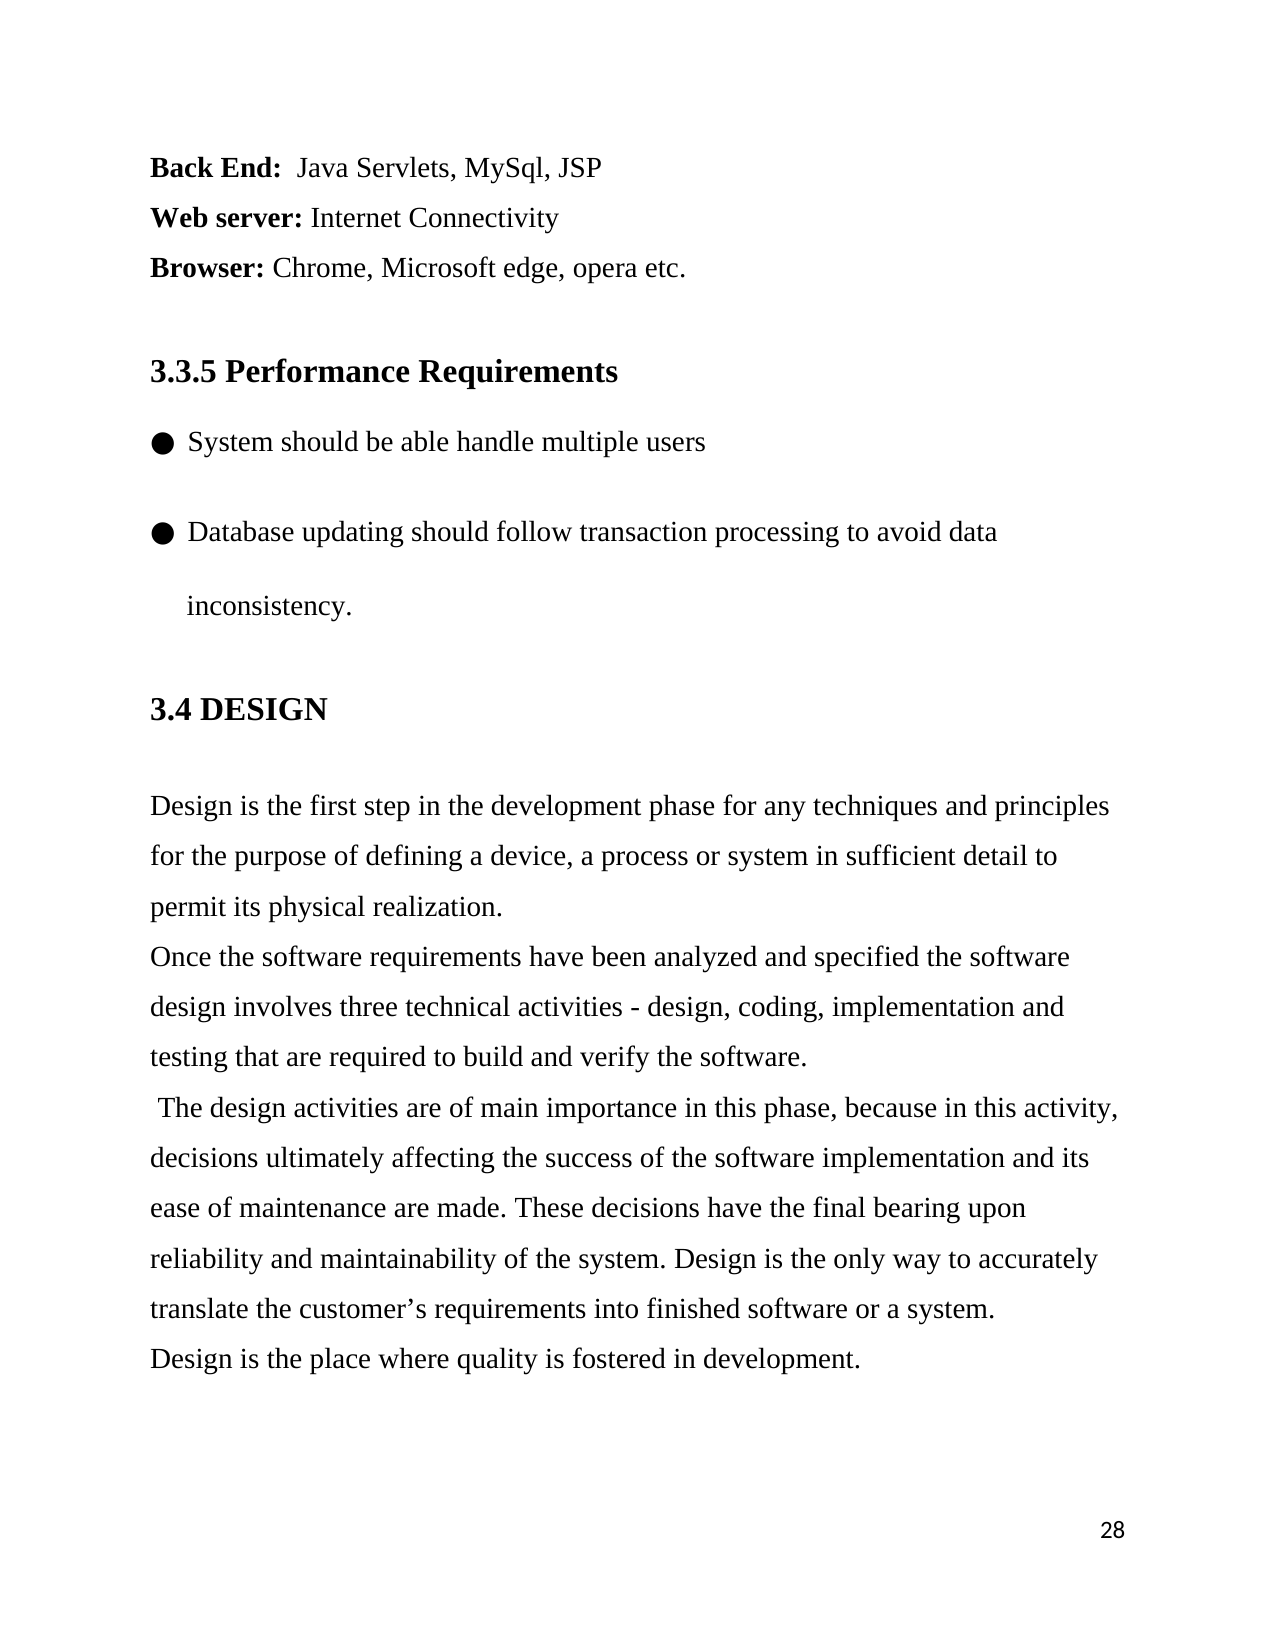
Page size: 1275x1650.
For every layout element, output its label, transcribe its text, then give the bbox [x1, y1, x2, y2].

list Database updating should follow transaction processing to avoid data [150, 498, 1125, 558]
text inconsistency. [150, 588, 1125, 622]
text Browser: Chrome, Microsoft edge, opera etc. [150, 251, 1125, 284]
text Web server: Internet Connectivity [150, 200, 1125, 234]
text Design is the place where quality is fostered in development. [150, 1341, 1125, 1375]
text 3.3.5 Performance Requirements [150, 351, 1125, 389]
text The design activities are of main importance in this phase, because in this activity, decisions ultimately affecting the success of the software implementation and its ease of maintenance are made. These decisions have the final bearing upon reliability and maintainability of the system. Design is the only way to accurately translate the customer’s requirements into finished software or a system. [150, 1090, 1125, 1325]
text 3.4 DESIGN [150, 689, 1125, 773]
text Back End: Java Servlets, MySql, JSP [150, 150, 1125, 183]
text Once the software requirements have been analyzed and specified the software design involves three technical activities - design, coding, implementation and testing that are required to build and verify the software. [150, 939, 1125, 1073]
list System should be able handle multiple users [150, 409, 1125, 468]
text Design is the first step in the development phase for any techniques and principles for the purpose of defining a device, a process or system in sufficient detail to permit its physical realization. [150, 788, 1125, 922]
